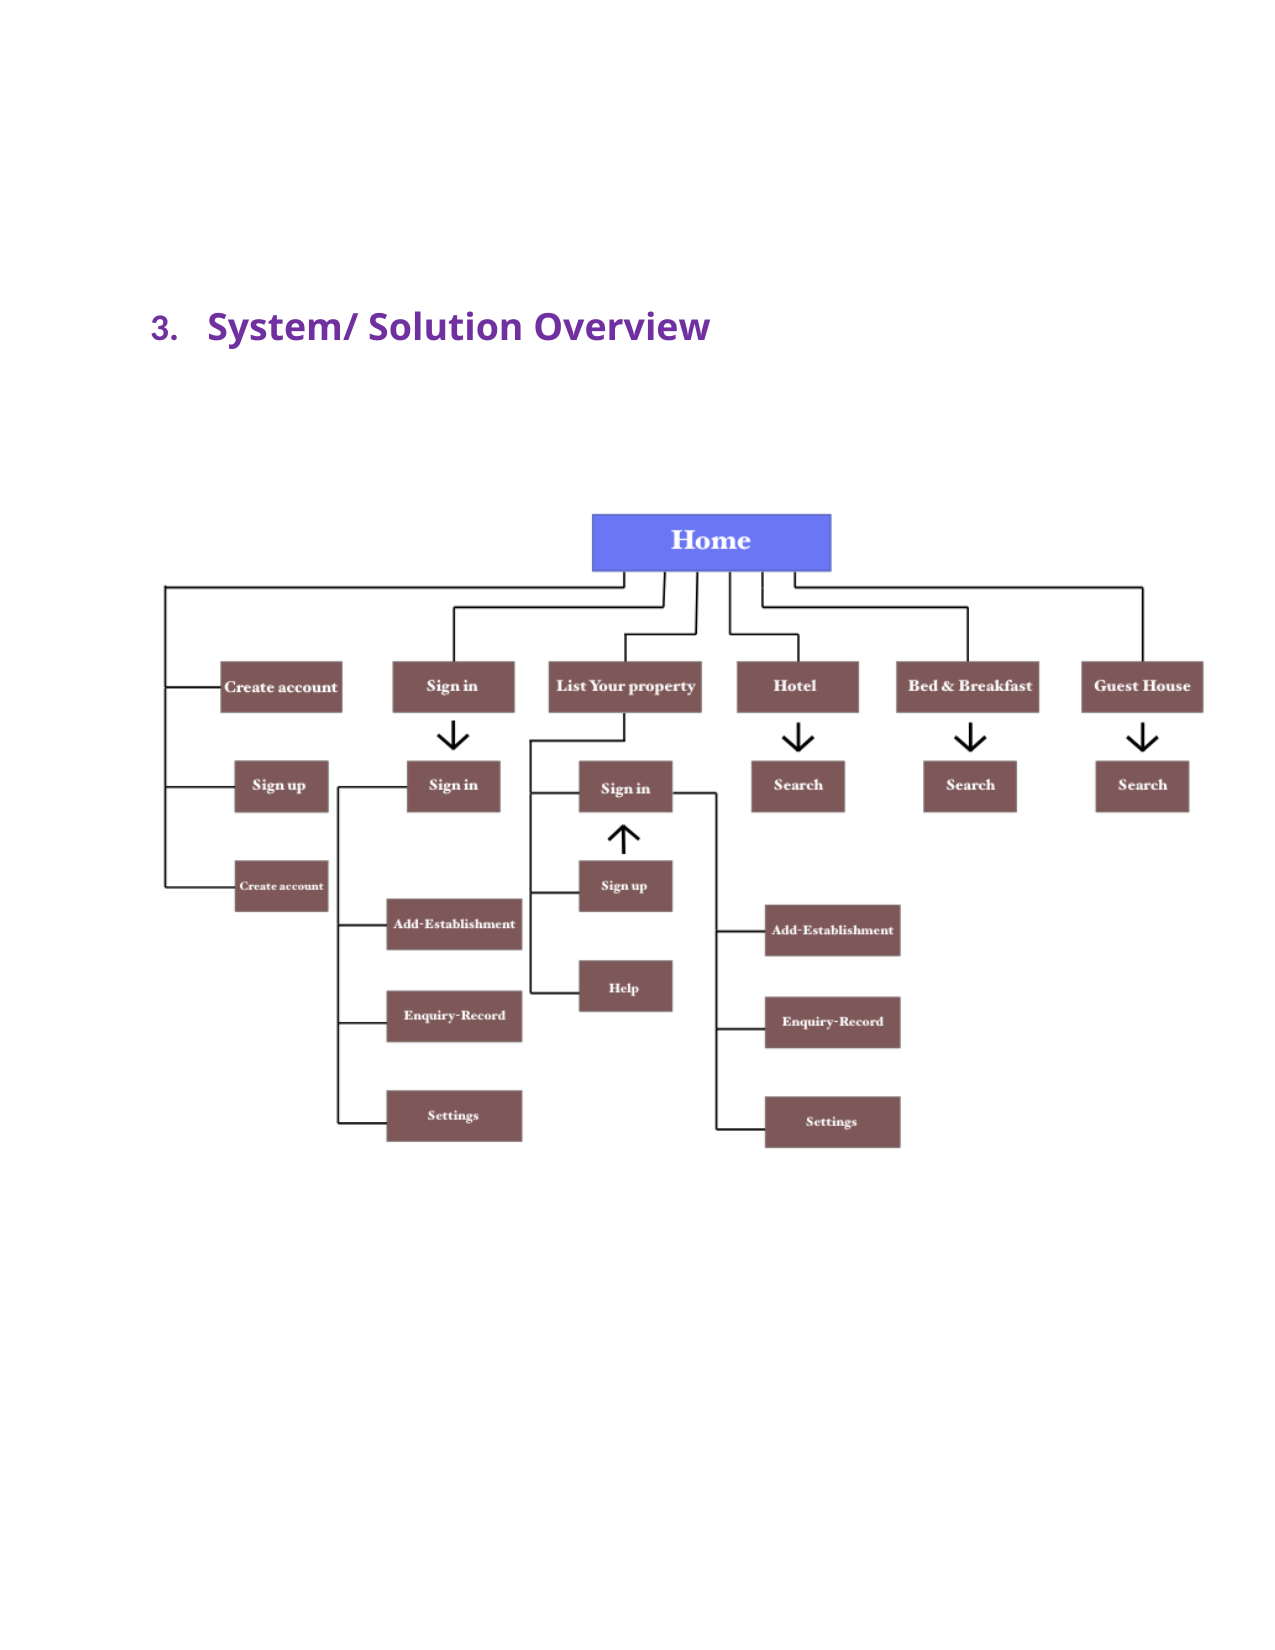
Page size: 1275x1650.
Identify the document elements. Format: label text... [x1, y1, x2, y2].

subtitle System/ Solution Overview [150, 301, 1125, 352]
picture [150, 497, 1221, 1168]
